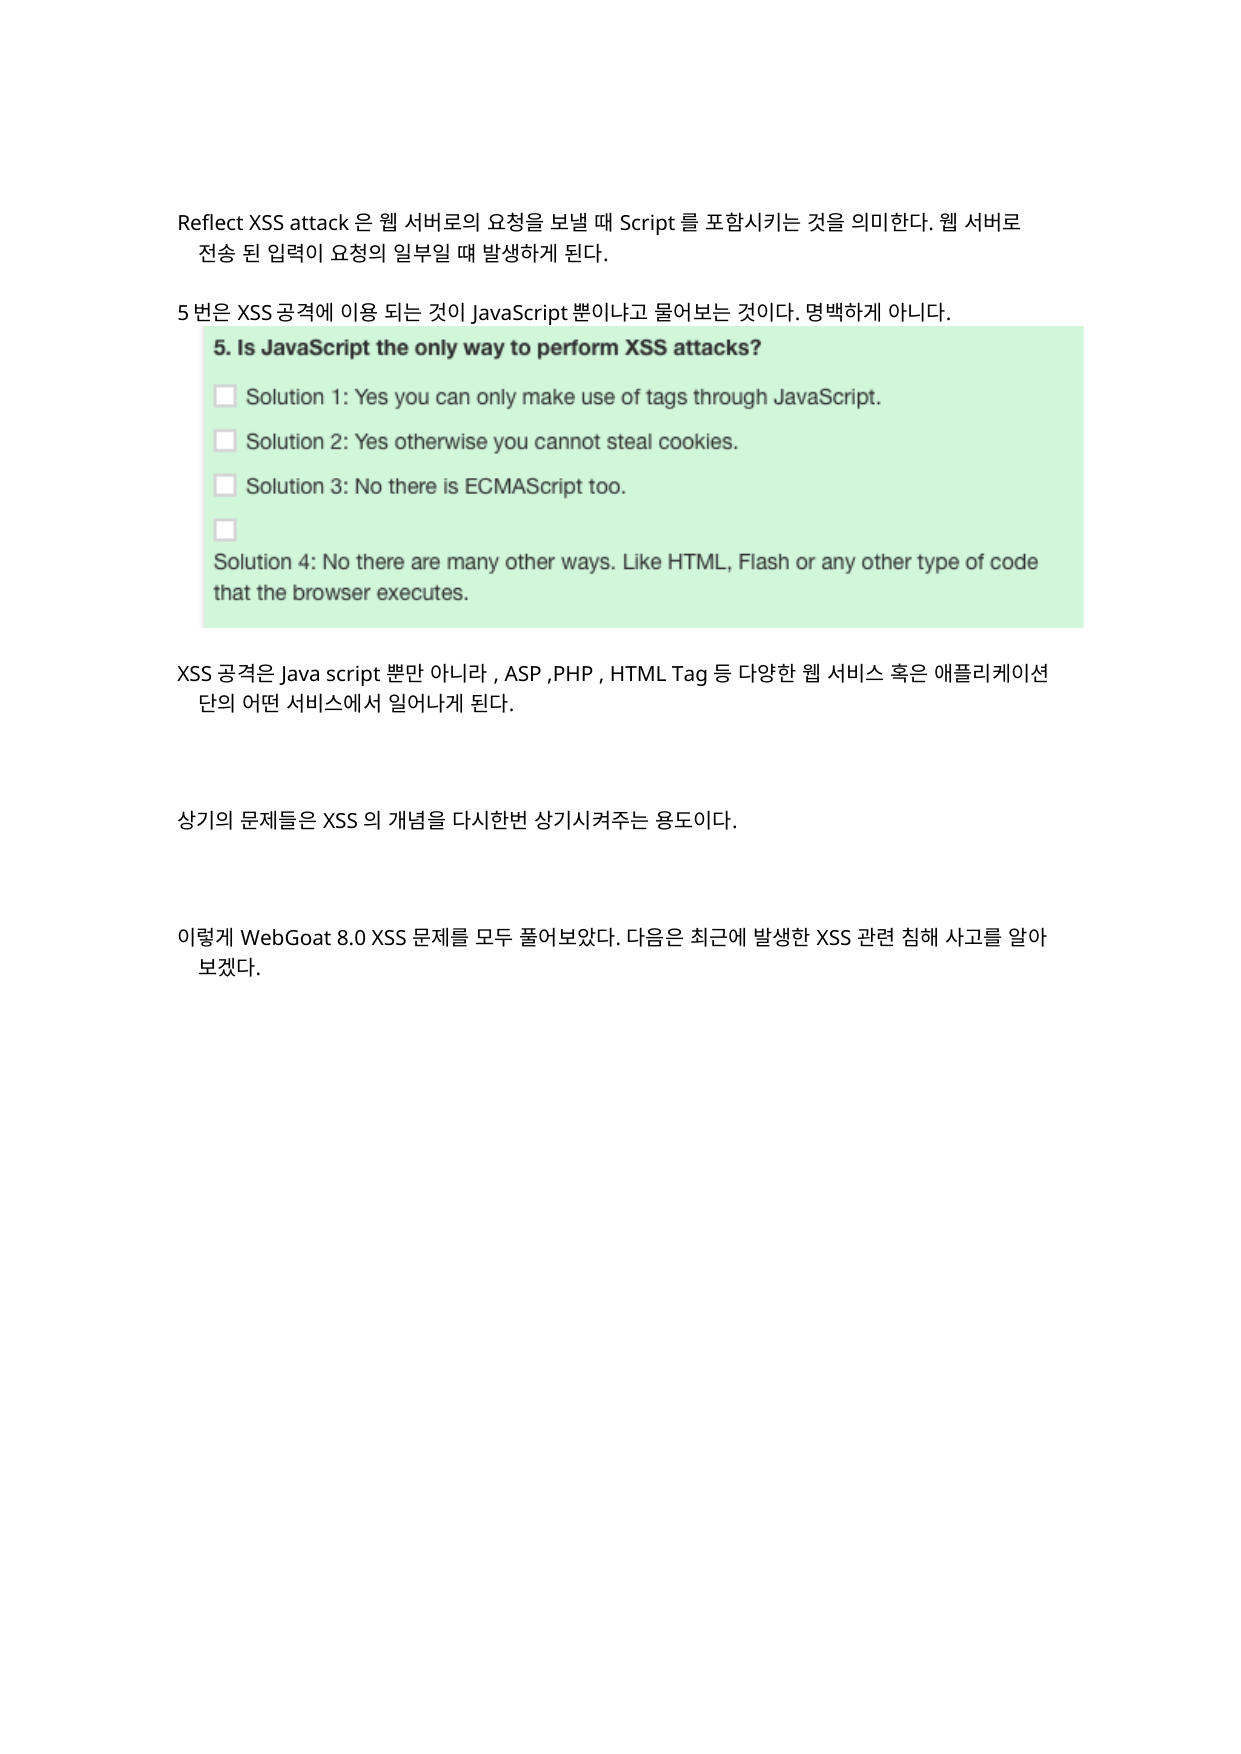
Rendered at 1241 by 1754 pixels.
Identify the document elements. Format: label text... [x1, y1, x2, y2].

text 이렇게 WebGoat 8.0 XSS 문제를 모두 풀어보았다. 다음은 최근에 발생한 XSS 관련 침해 사고를 알아 보겠다. [177, 921, 1063, 982]
text 상기의 문제들은 XSS 의 개념을 다시한번 상기시켜주는 용도이다. [177, 804, 1063, 834]
picture [197, 326, 1084, 628]
text Reflect XSS attack 은 웹 서버로의 요청을 보낼 때 Script 를 포함시키는 것을 의미한다. 웹 서버로 전송 된 입력이 요청의 일부일 떄 발생하게 된다. [177, 207, 1063, 267]
text XSS 공격은 Java script 뿐만 아니라 , ASP ,PHP , HTML Tag 등 다양한 웹 서비스 혹은 애플리케이션 단의 어떤 서비스에서 일어나게 된다. [177, 657, 1063, 717]
